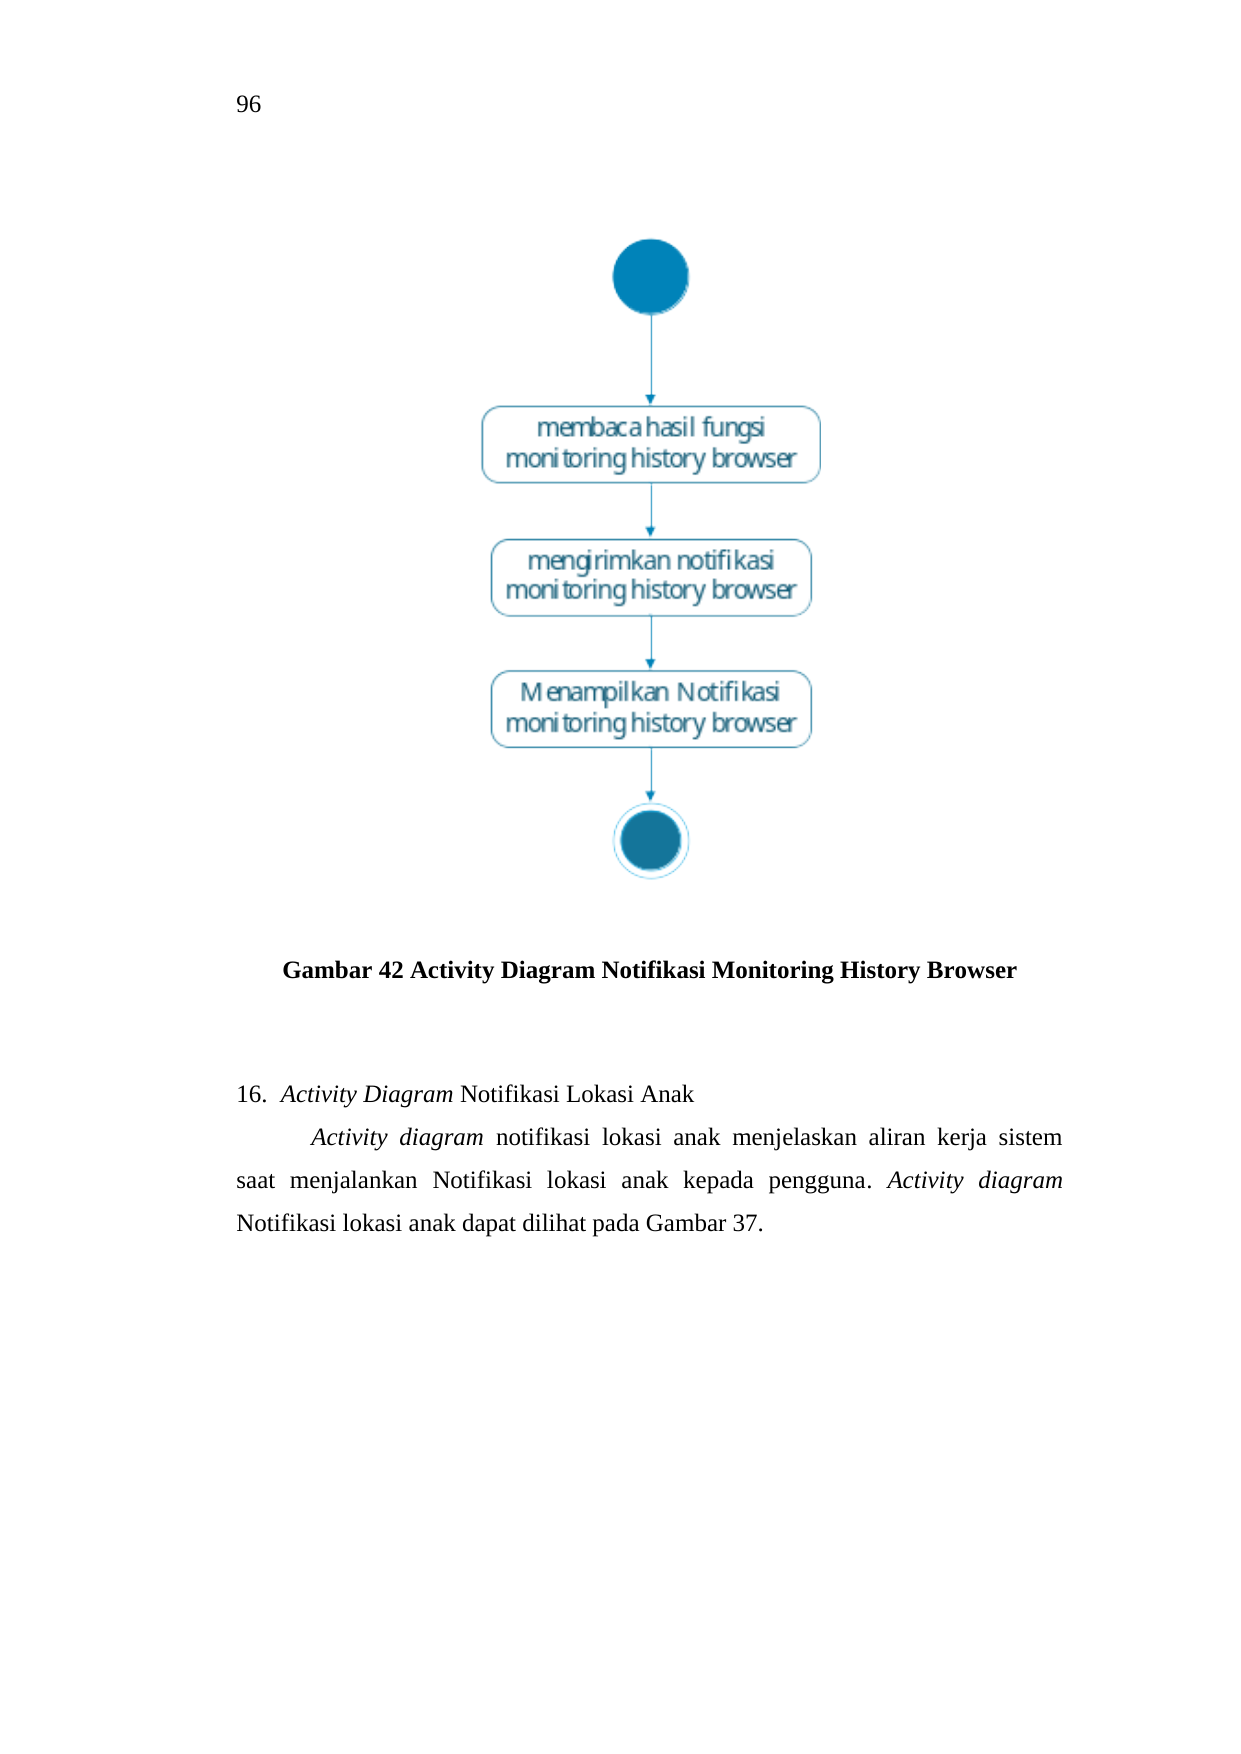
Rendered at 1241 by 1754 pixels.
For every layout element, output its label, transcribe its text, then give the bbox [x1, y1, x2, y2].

text Activity diagram notifikasi lokasi anak menjelaskan aliran kerja sistem saat menjalankan Notifikasi lokasi anak kepada pengguna. Activity diagram Notifikasi lokasi anak dapat dilihat pada Gambar 37. [236, 1122, 1063, 1237]
list Activity Diagram Notifikasi Lokasi Anak [236, 1079, 1063, 1107]
